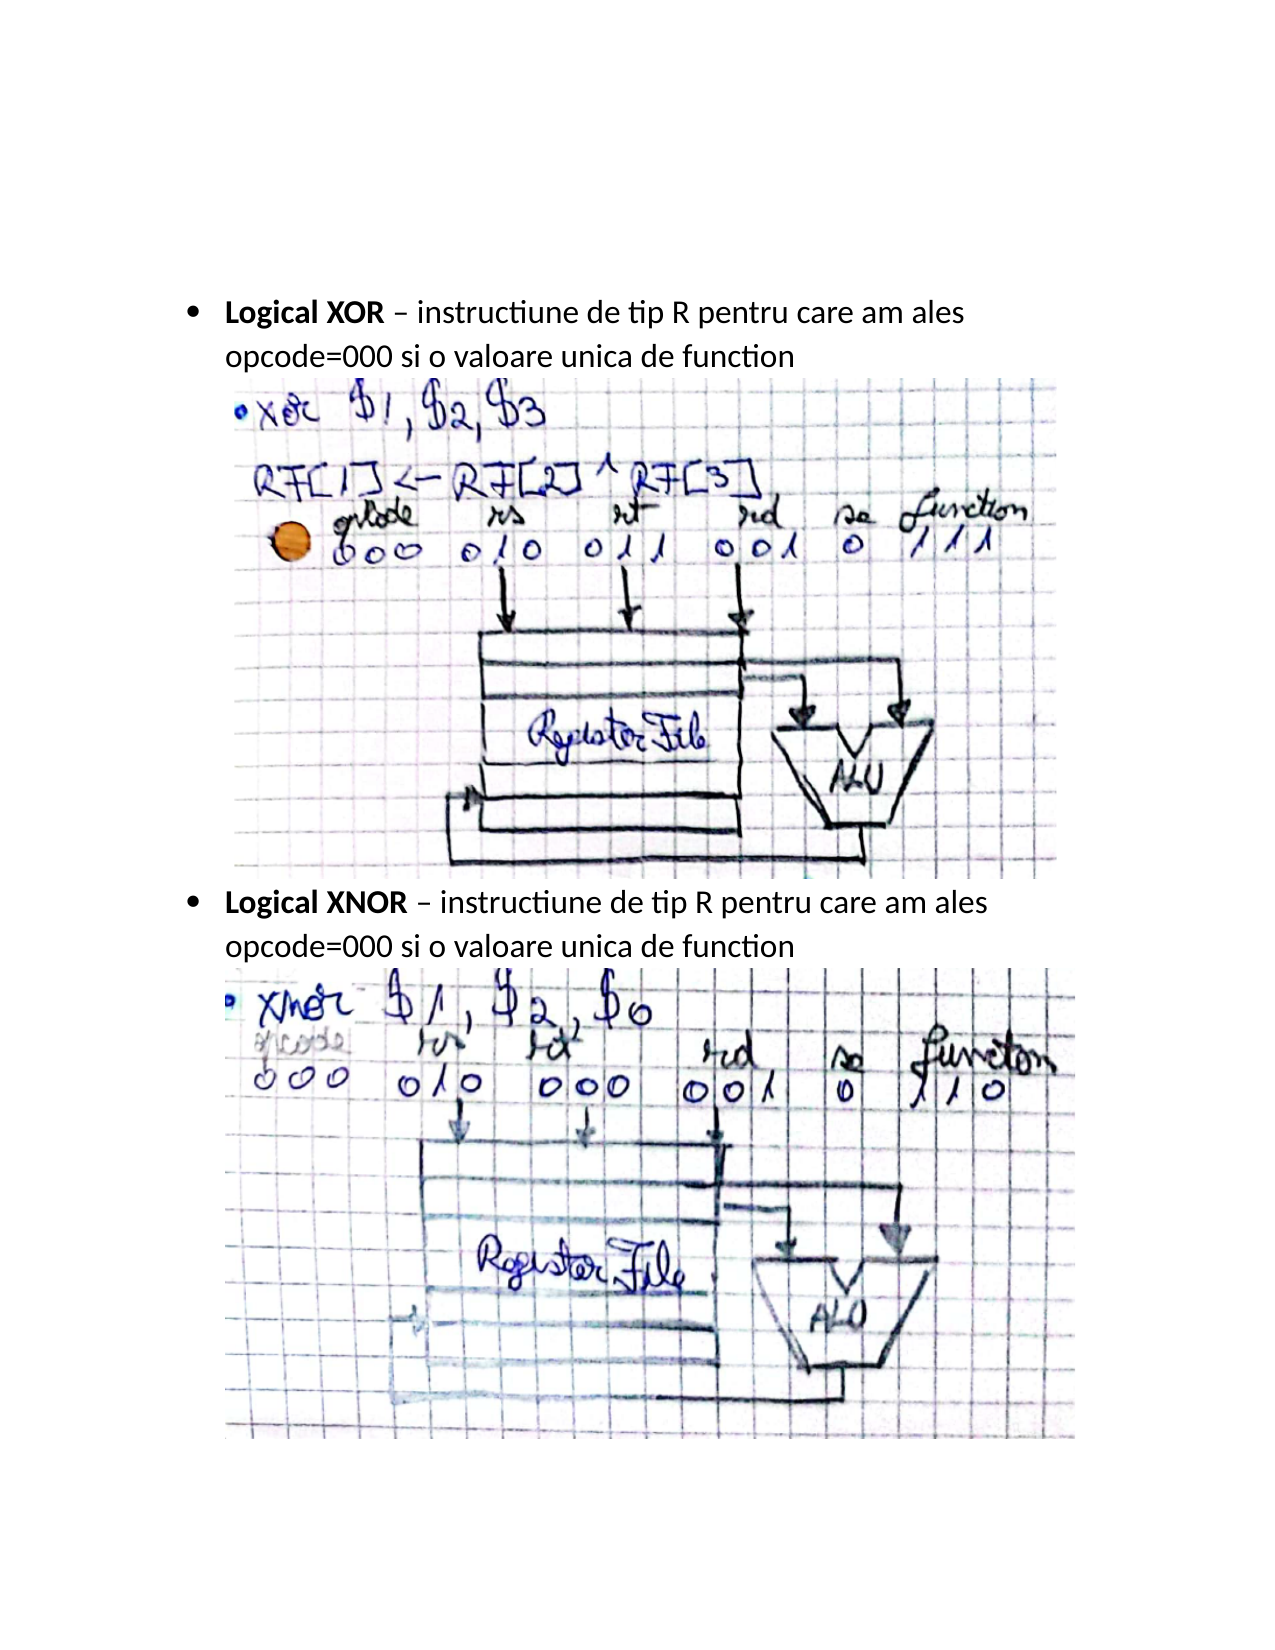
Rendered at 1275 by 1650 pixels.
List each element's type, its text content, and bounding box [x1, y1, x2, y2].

picture [225, 378, 1057, 879]
list Logical XNOR – instructiune de tip R pentru care am ales opcode=000 si o valoare unica de function [187, 881, 1125, 965]
list Logical XOR – instructiune de tip R pentru care am ales opcode=000 si o valoare unica de function [187, 291, 1125, 375]
picture [225, 968, 1075, 1439]
